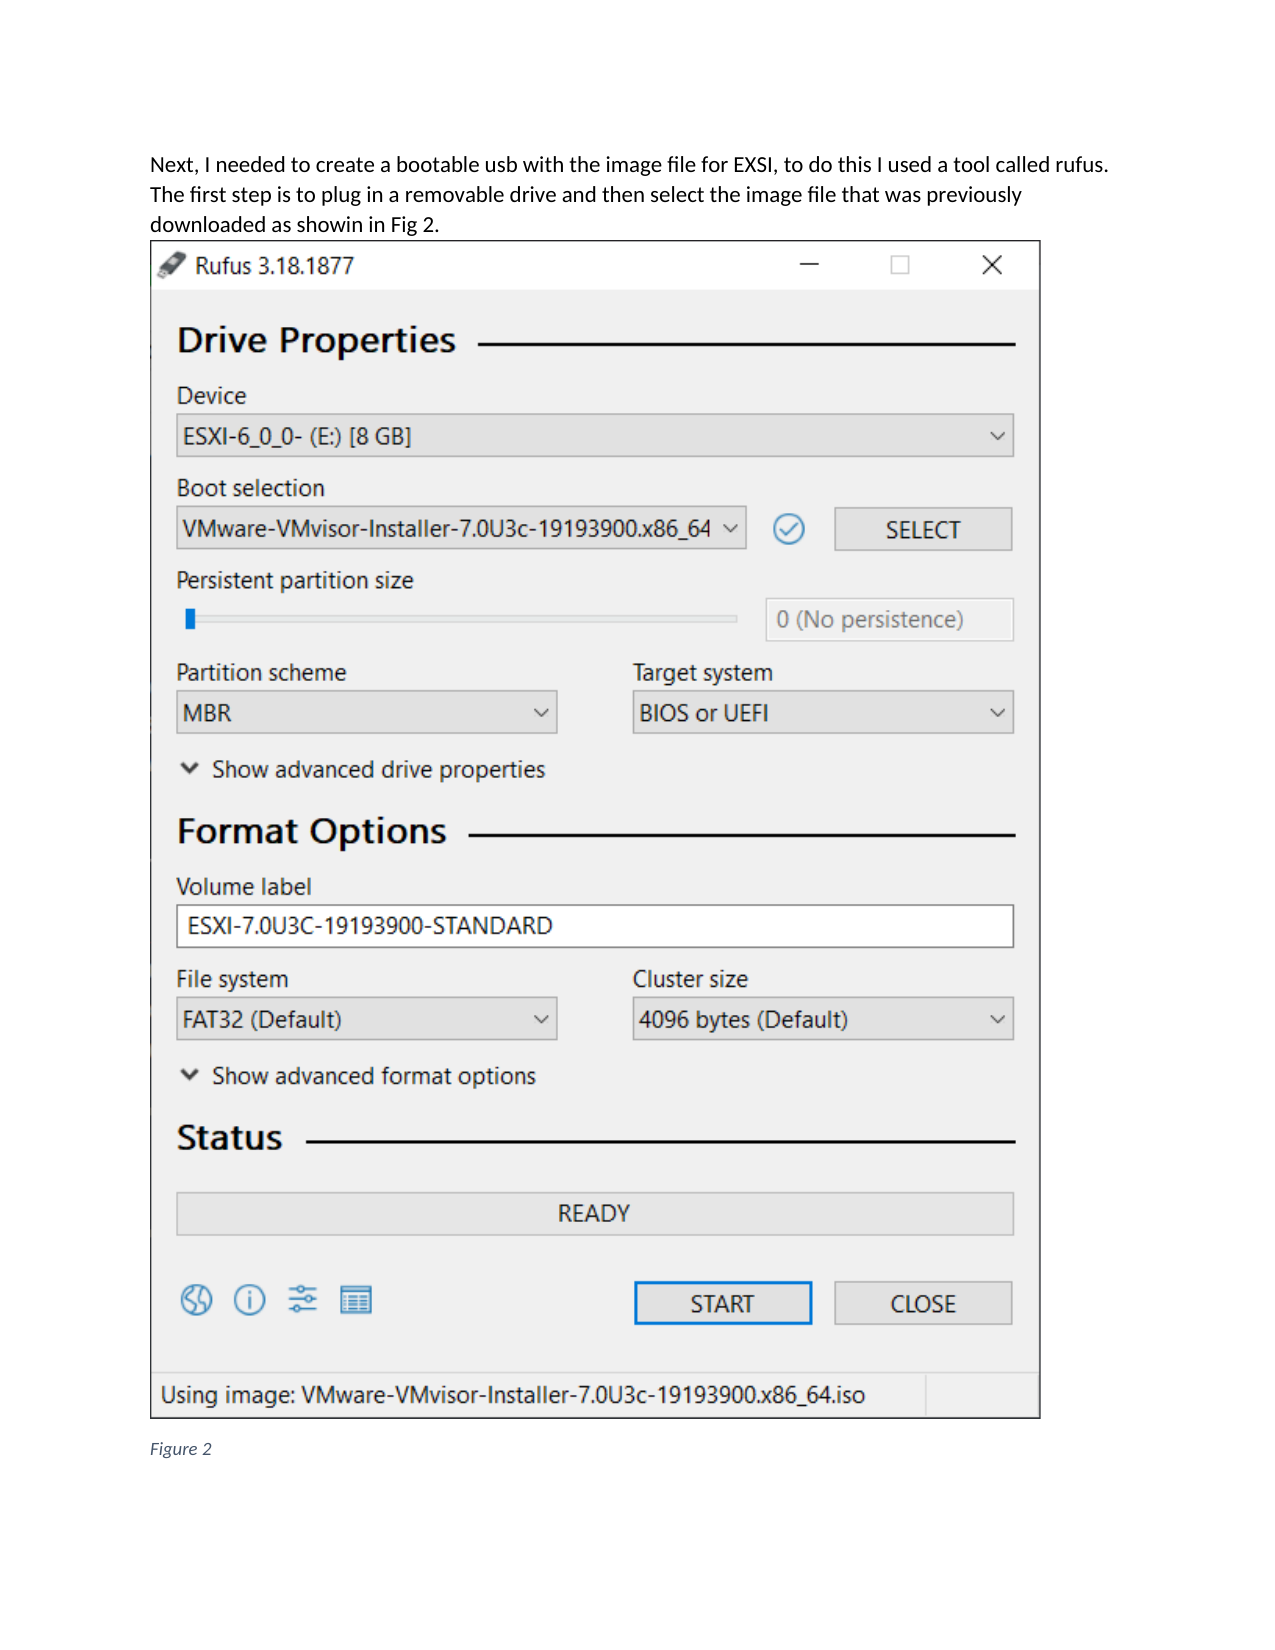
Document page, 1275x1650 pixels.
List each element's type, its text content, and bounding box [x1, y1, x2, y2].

picture [150, 240, 1041, 1419]
